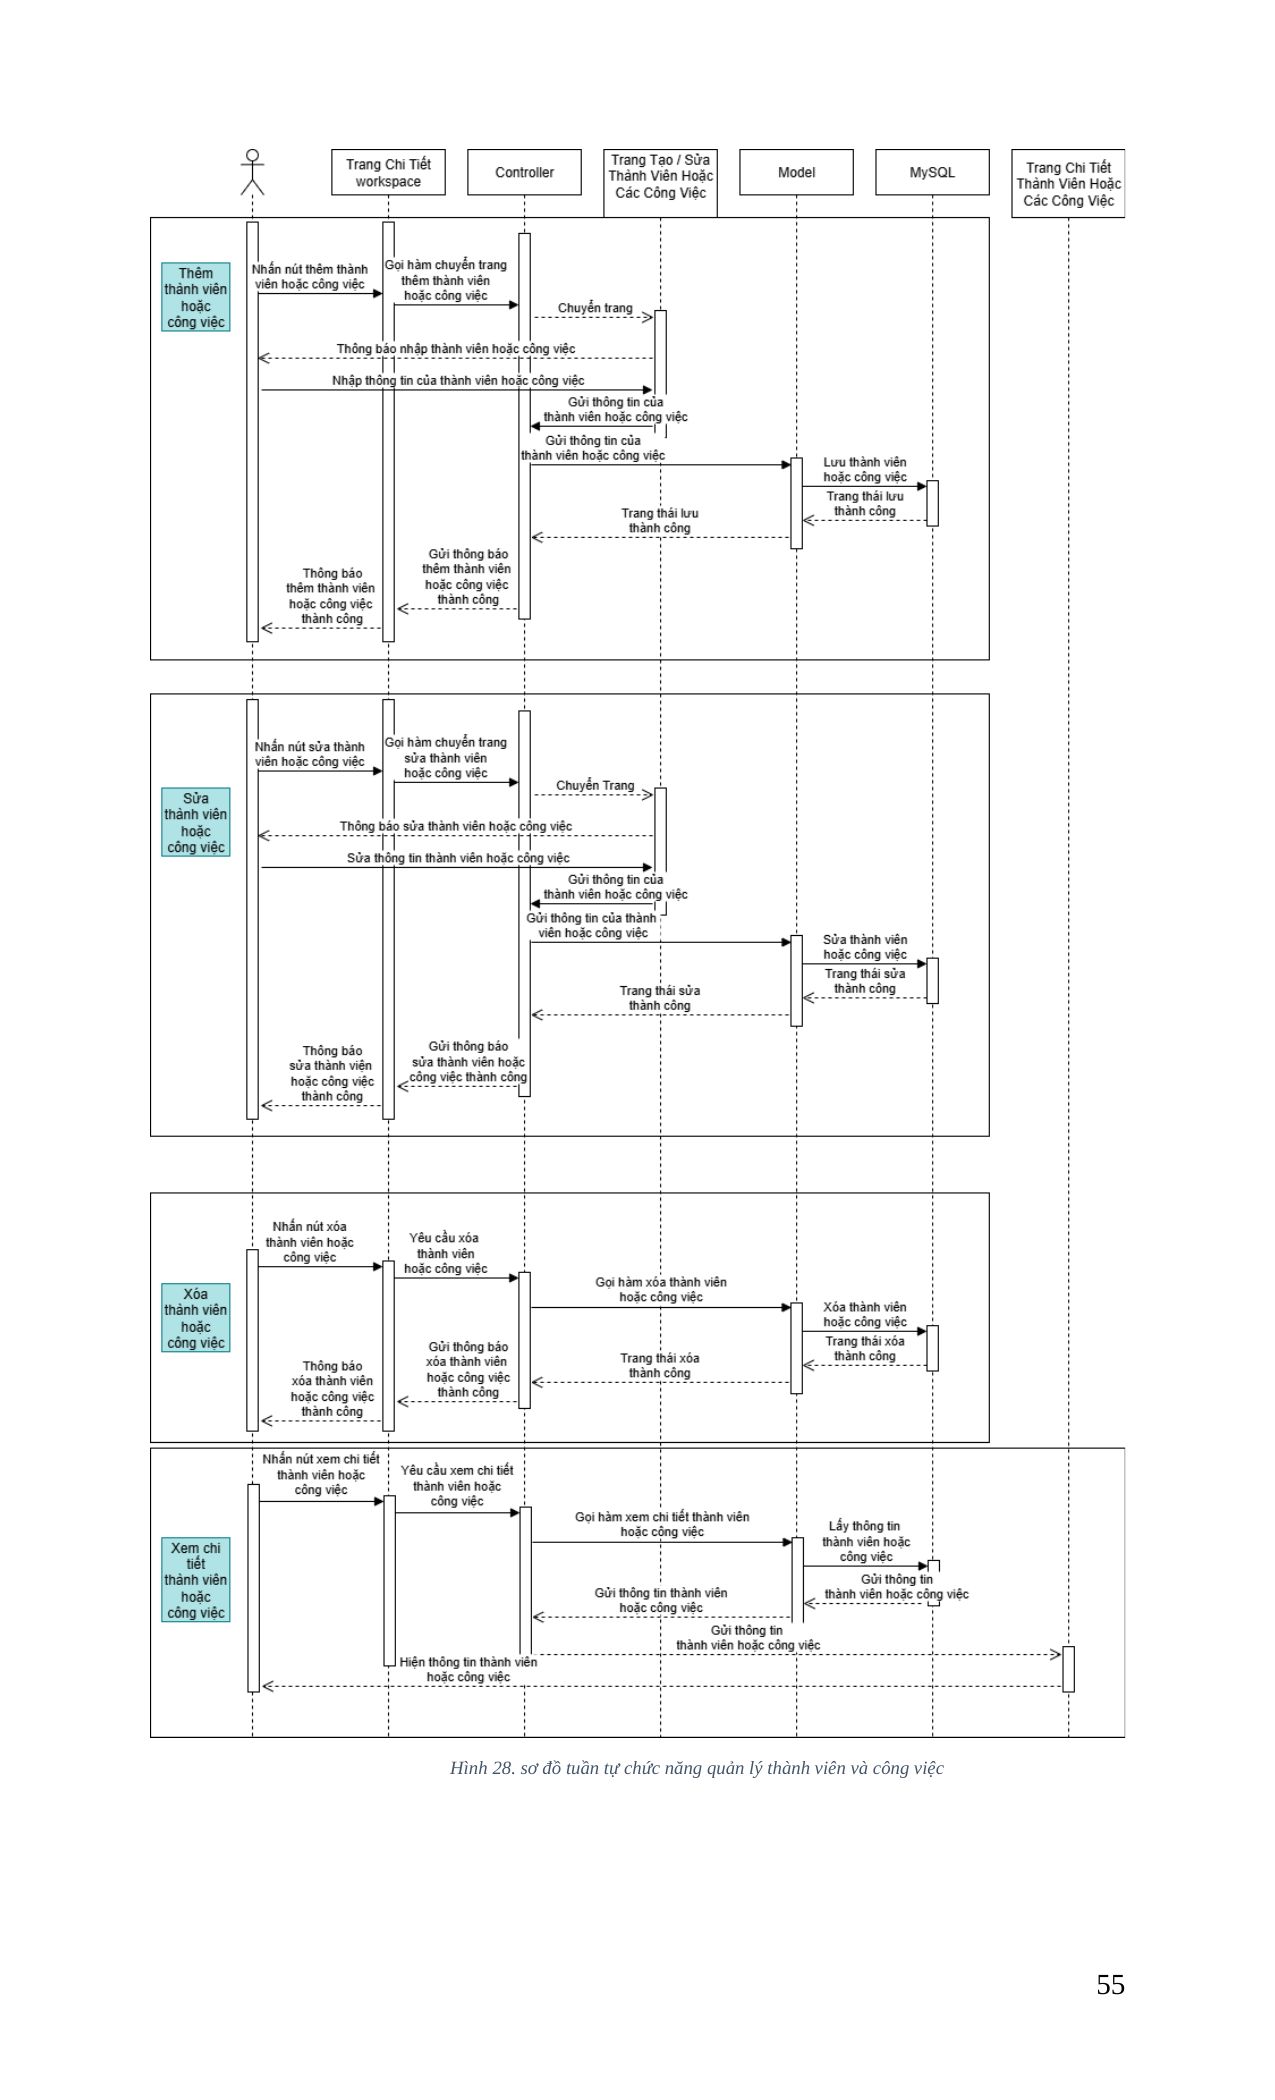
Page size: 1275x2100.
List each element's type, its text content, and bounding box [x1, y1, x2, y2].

text Hình 28. sơ đồ tuần tự chức năng quản lý thành viên và công việc [150, 1757, 1125, 1778]
picture [150, 149, 1125, 1738]
